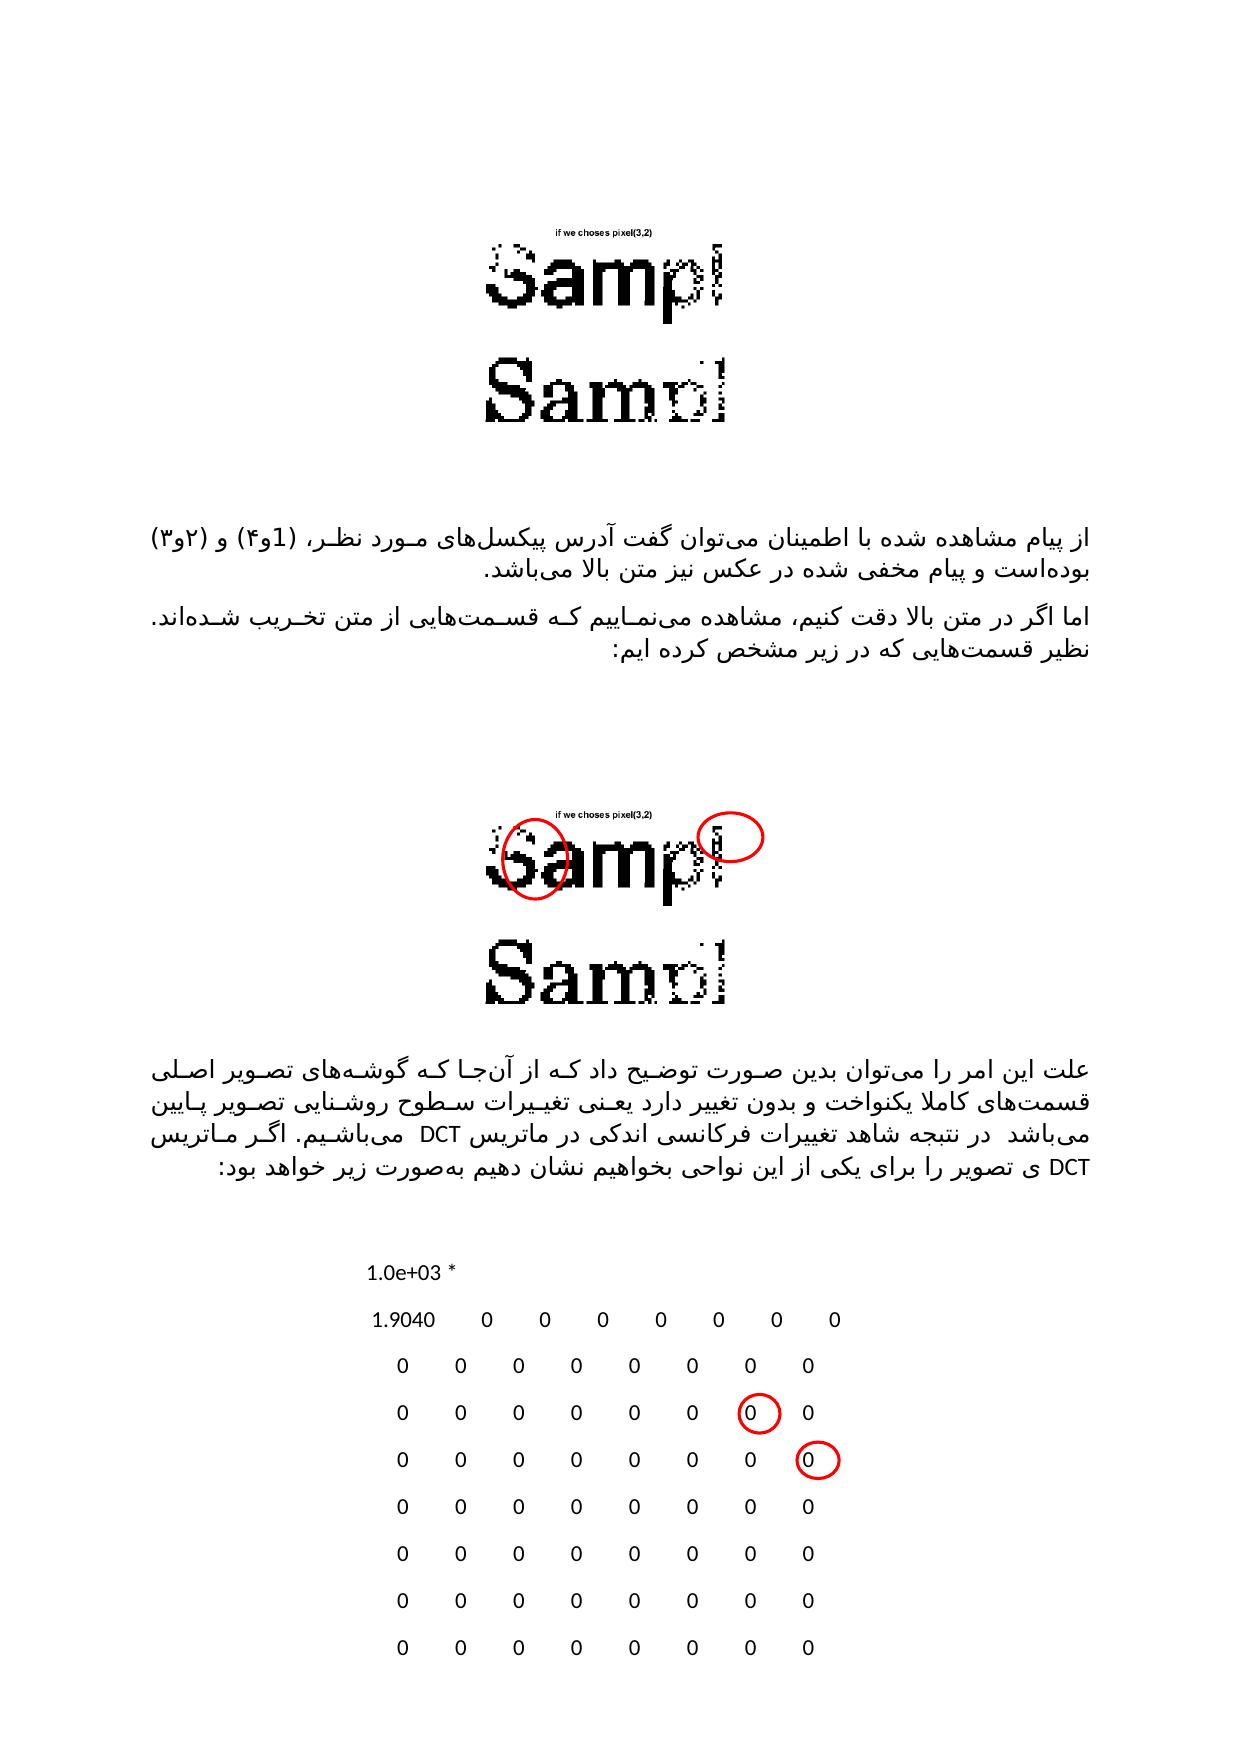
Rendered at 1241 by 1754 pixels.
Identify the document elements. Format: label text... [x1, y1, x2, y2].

picture [446, 731, 794, 1037]
text از پیام مشاهده شده با اطمینان می‌توان گفت آدرس پیکسل‌های مورد نظر، (1و۴) و (۲و۳) بوده‌است و پیام مخفی شده در عکس نیز متن بالا می‌باشد. [150, 523, 1090, 584]
text علت این امر را می‌توان بدین صورت توضیح داد که از آن‌جا که گوشه‌های تصویر اصلی قسمت‌های کاملا یکنواخت و بدون تغییر دارد یعنی تغییرات سطوح روشنایی تصویر پایین می‌باشد در نتبجه شاهد تغییرات فرکانسی اندکی در ماتریس DCT می‌باشیم. اگر ماتریس DCT ی تصویر را برای یکی از این نواحی بخواهیم نشان دهیم به‌صورت زیر خواهد بود: [150, 1055, 1090, 1182]
picture [446, 150, 794, 455]
text اما اگر در متن بالا دقت کنیم، مشاهده می‌نماییم که قسمت‌هایی از متن تخریب شده‌اند. نظیر قسمت‌هایی که در زیر مشخص کرده ایم: [150, 603, 1090, 663]
